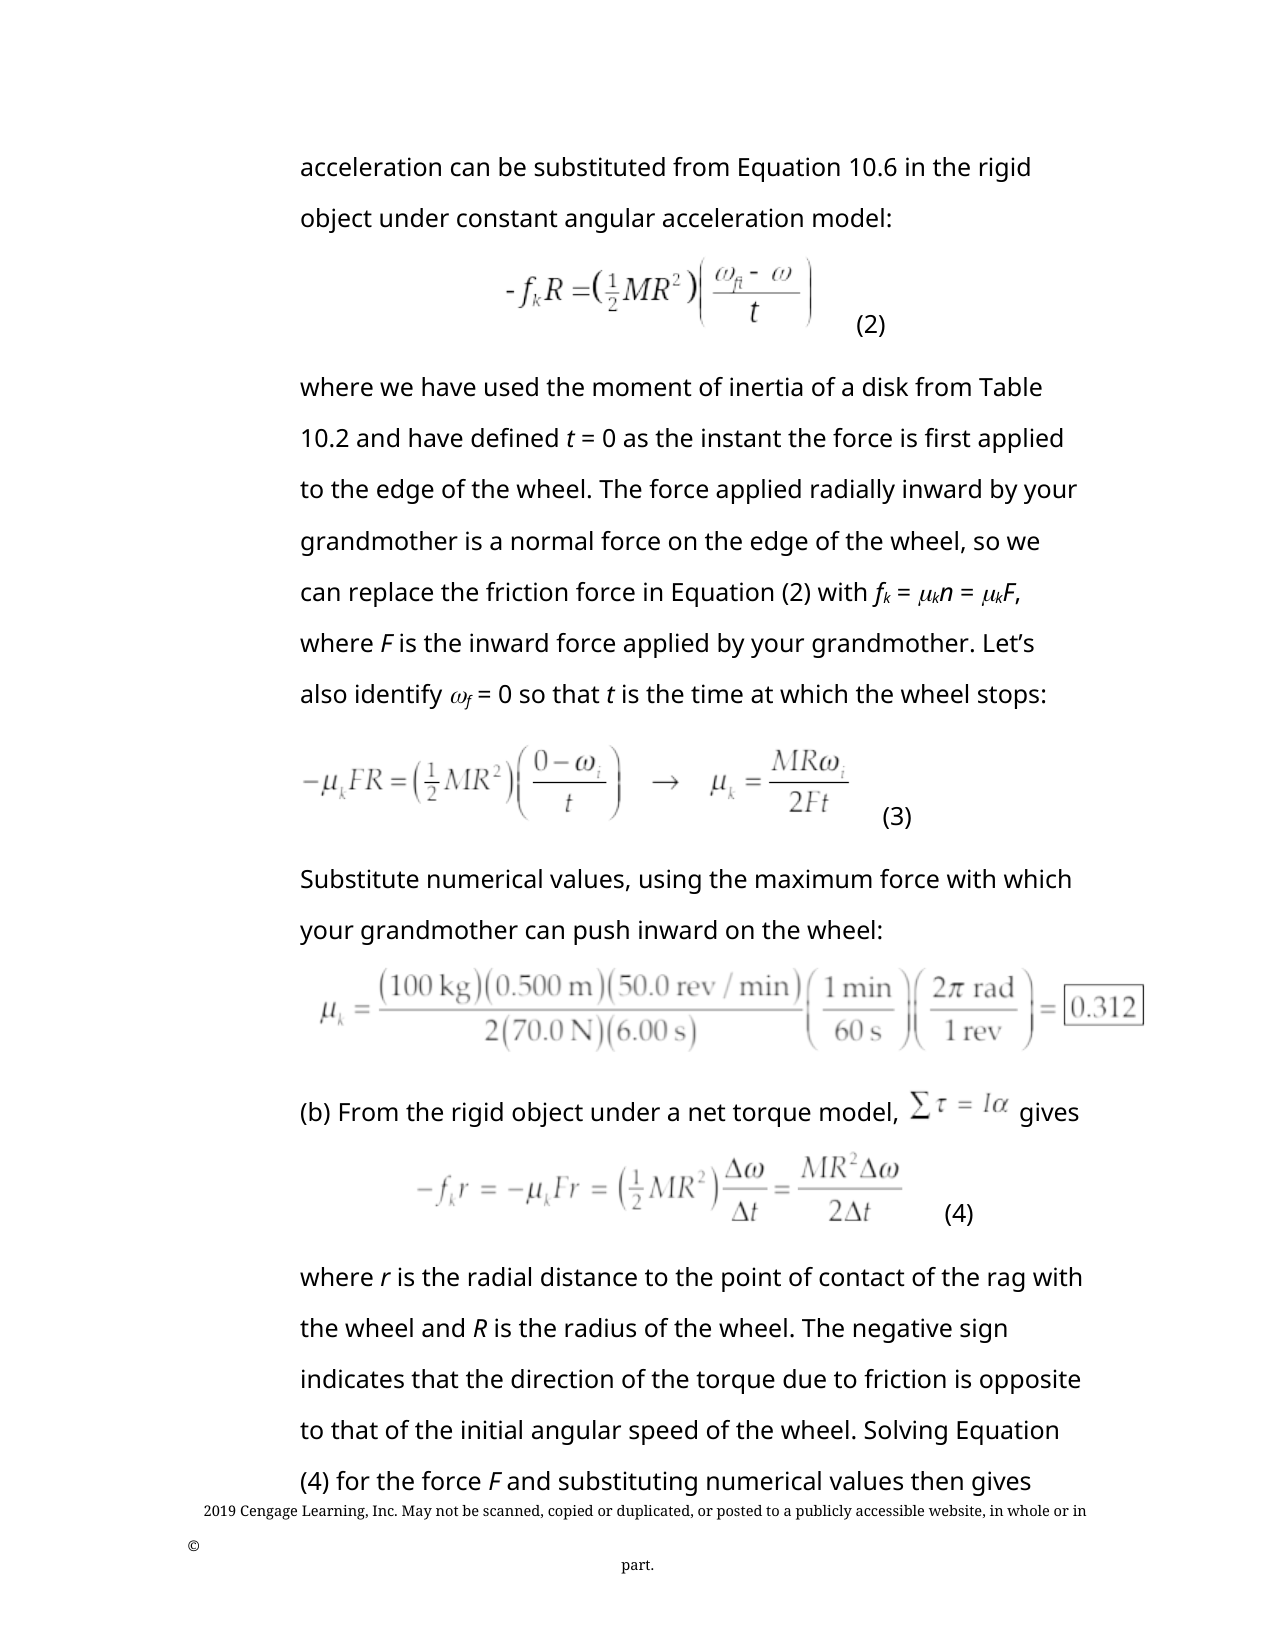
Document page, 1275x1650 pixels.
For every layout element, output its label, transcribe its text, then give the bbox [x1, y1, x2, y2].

text Substitute numerical values, using the maximum force with which your grandmother can push inward on the wheel: [300, 862, 1087, 947]
text (4) [300, 1145, 1087, 1230]
text (3) [300, 740, 1087, 832]
text (2) [300, 252, 1087, 341]
text where we have used the moment of inertia of a disk from Table 10.2 and have defined t = 0 as the instant the force is first applied to the edge of the wheel. The force applied radially inward by your grandmother is a normal force on the edge of the wheel, so we can replace the friction force in Equation (2) with fk = kn = kF, where F is the inward force applied by your grandmother. Let’s also identify f = 0 so that t is the time at which the wheel stops: [300, 370, 1087, 710]
text where r is the radial distance to the point of contact of the rag with the wheel and R is the radius of the wheel. The negative sign indicates that the direction of the torque due to friction is opposite to that of the initial angular speed of the wheel. Solving Equation (4) for the force F and substituting numerical values then gives [300, 1259, 1087, 1498]
text (b) From the rigid object under a net torque model, gives [300, 1086, 1087, 1128]
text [300, 150, 1087, 235]
